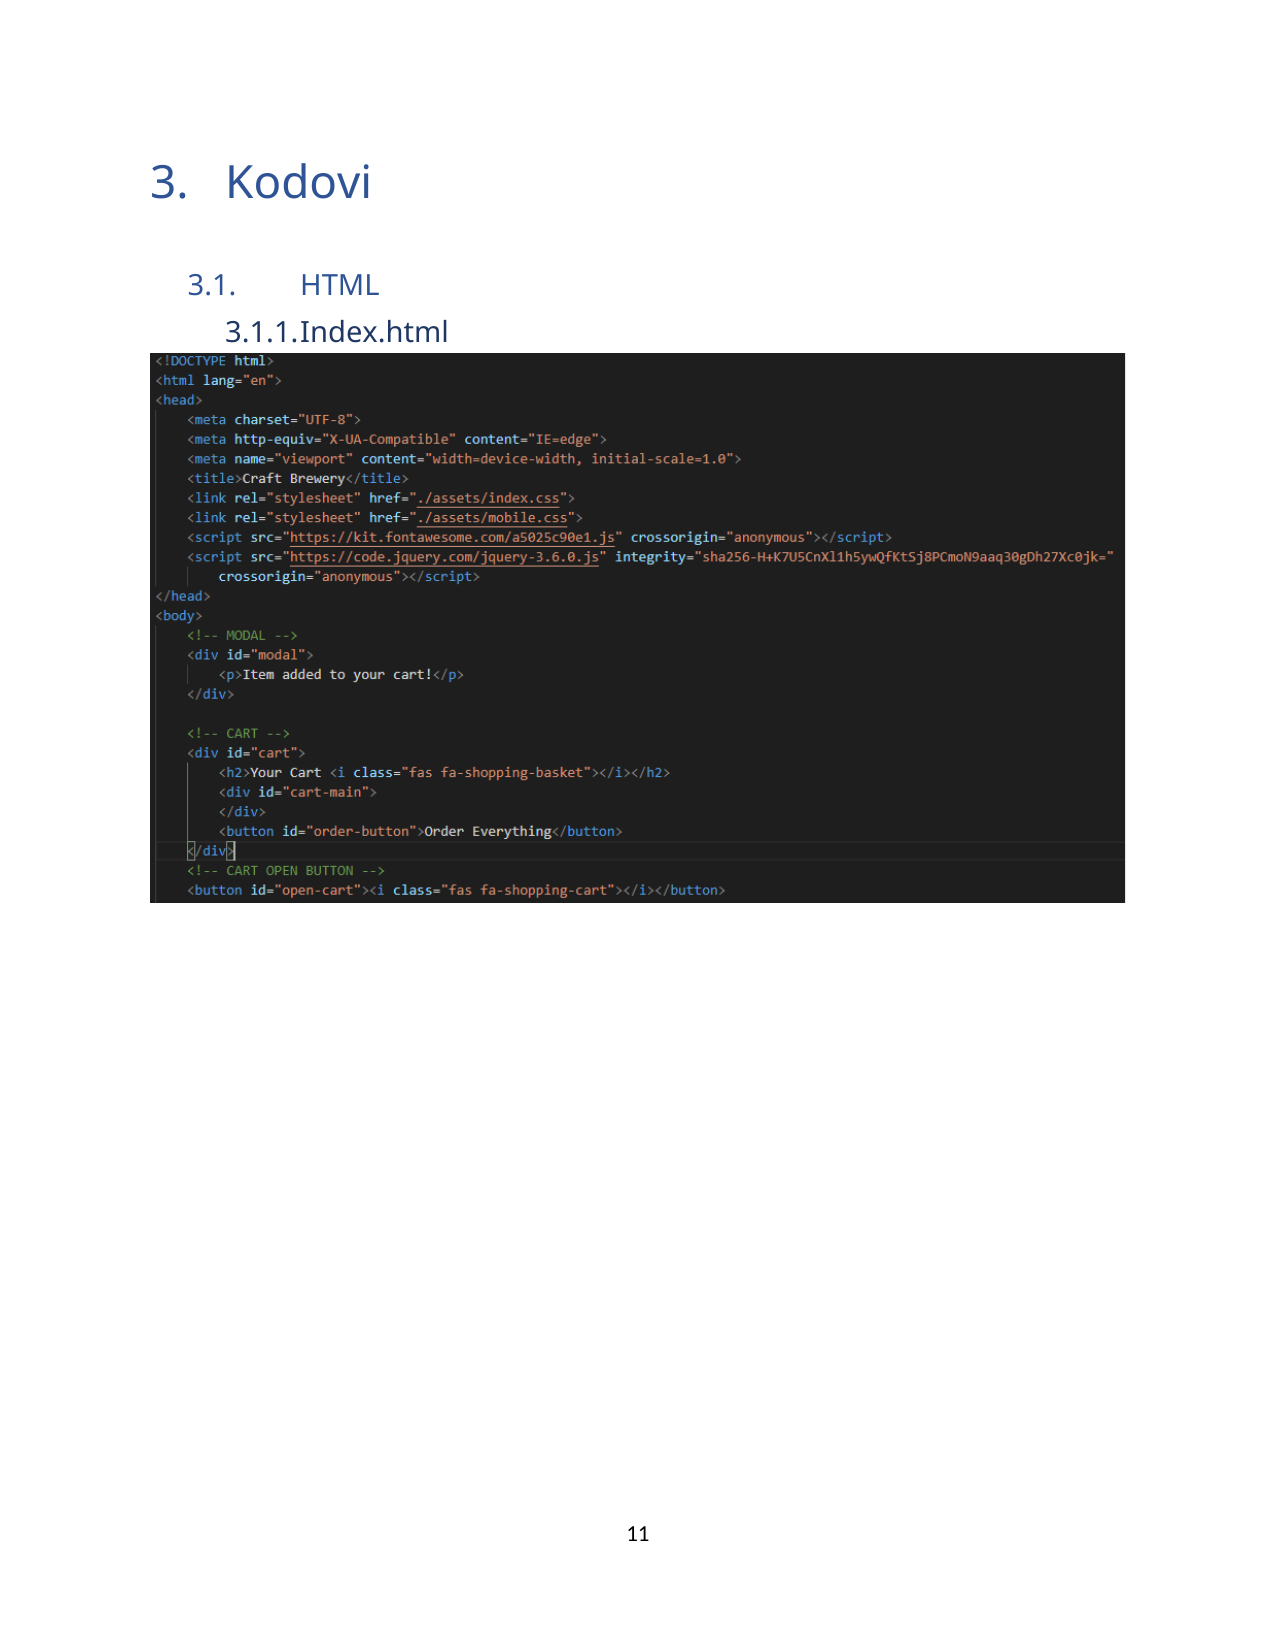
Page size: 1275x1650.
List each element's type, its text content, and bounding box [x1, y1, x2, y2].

subtitle HTML [187, 264, 1125, 304]
subtitle Kodovi [150, 150, 1125, 212]
picture [150, 353, 1125, 903]
subtitle Index.html [225, 311, 1125, 351]
